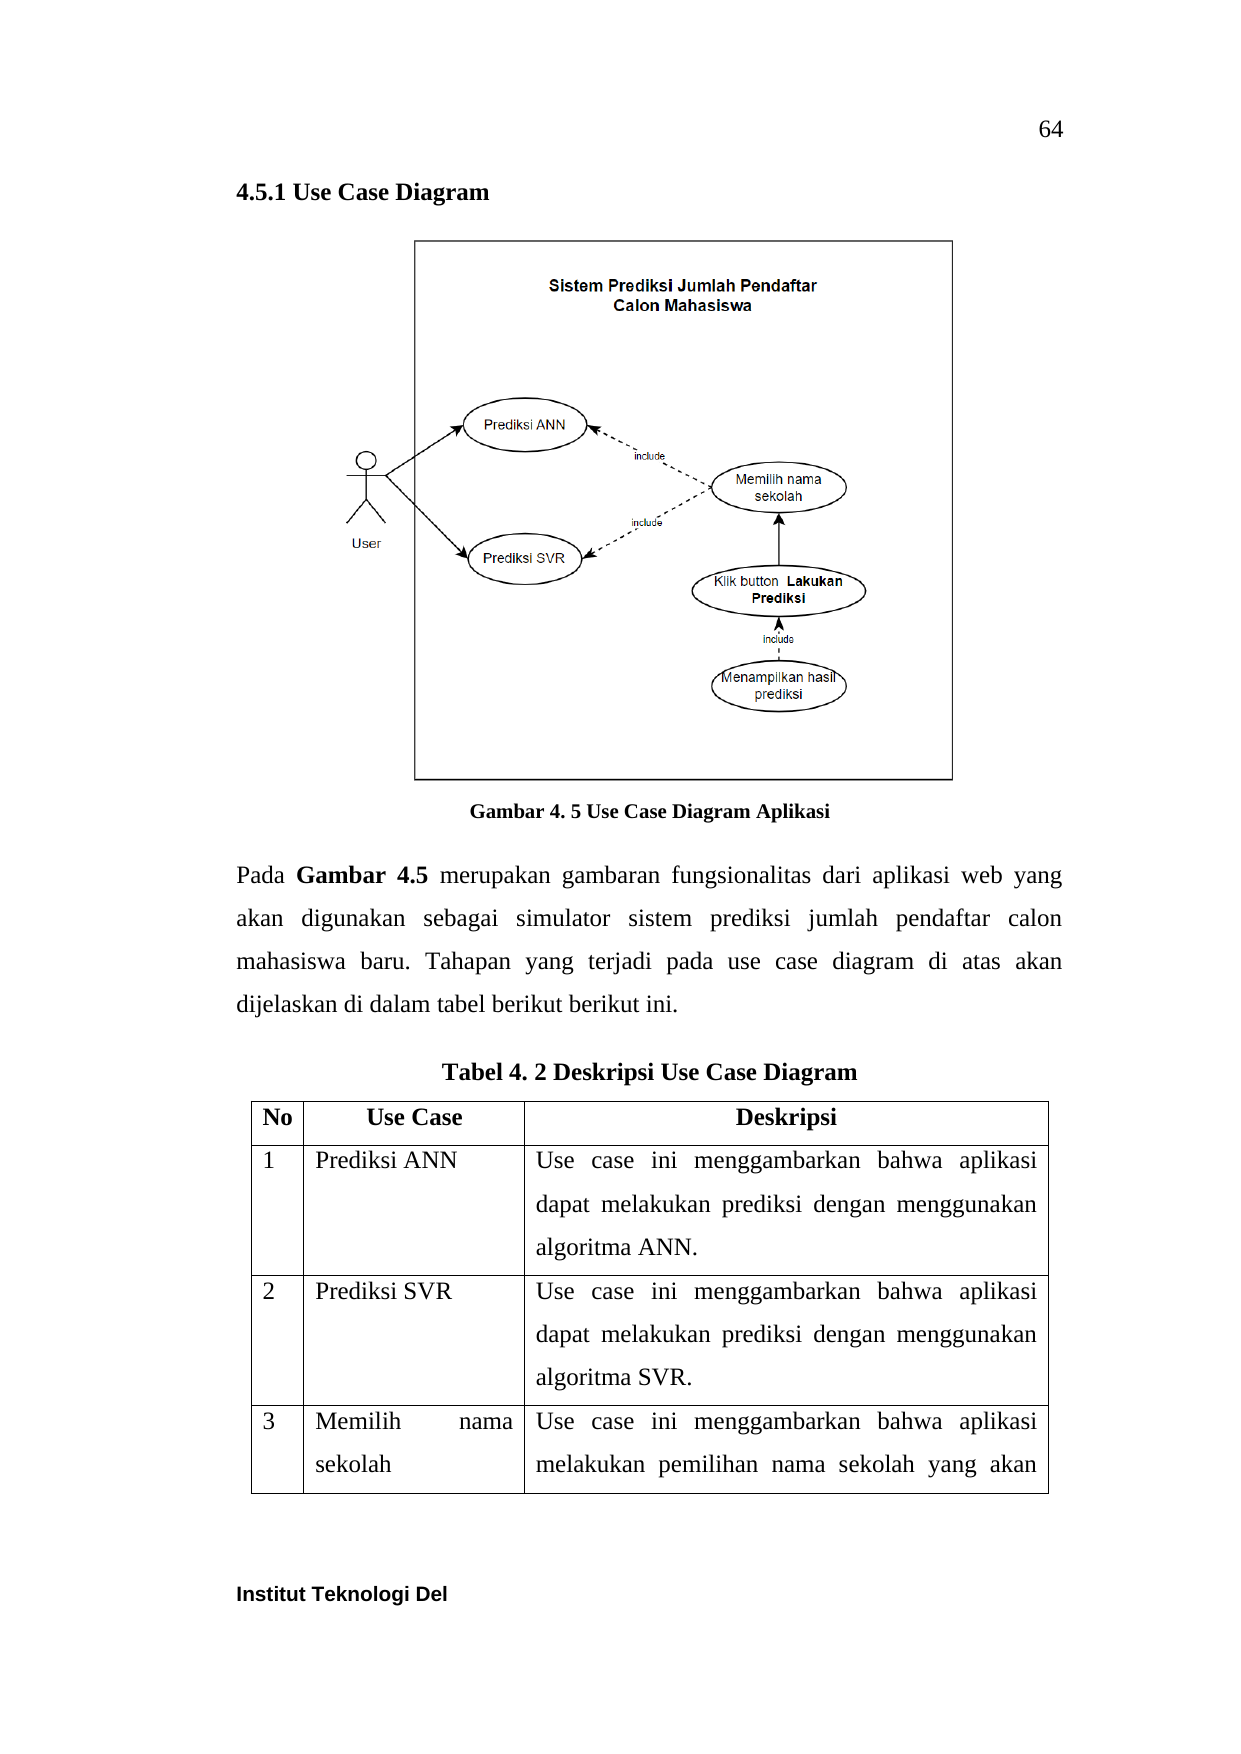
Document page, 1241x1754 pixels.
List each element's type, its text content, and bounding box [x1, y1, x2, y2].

table_cell Use case ini menggambarkan bahwa aplikasi dapat melakukan prediksi dengan menggunakan algoritma ANN. [525, 1146, 1048, 1275]
picture [343, 232, 956, 785]
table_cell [304, 1406, 524, 1492]
text Pada Gambar 4.5 merupakan gambaran fungsionalitas dari aplikasi web yang akan digunakan sebagai simulator sistem prediksi jumlah pendaftar calon mahasiswa baru. Tahapan yang terjadi pada use case diagram di atas akan dijelaskan di dalam tabel berikut berikut ini. [236, 860, 1063, 1018]
table_cell Use case ini menggambarkan bahwa aplikasi dapat melakukan prediksi dengan menggunakan algoritma SVR. [525, 1276, 1048, 1405]
table_header Deskripsi [525, 1102, 1048, 1144]
table_cell 2 [252, 1276, 303, 1405]
text Gambar 4. 5 Use Case Diagram Aplikasi [236, 799, 1063, 823]
subtitle 4.5.1 Use Case Diagram [236, 177, 1063, 206]
table_cell Prediksi ANN [304, 1146, 524, 1275]
table_cell Prediksi SVR [304, 1276, 524, 1405]
table_header No [252, 1102, 303, 1144]
table_cell 3 [252, 1406, 303, 1492]
text Tabel 4. Deskripsi Use Case Diagram [236, 1057, 1063, 1086]
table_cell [525, 1406, 1048, 1492]
table_header Use Case [304, 1102, 524, 1144]
table_cell 1 [252, 1146, 303, 1275]
